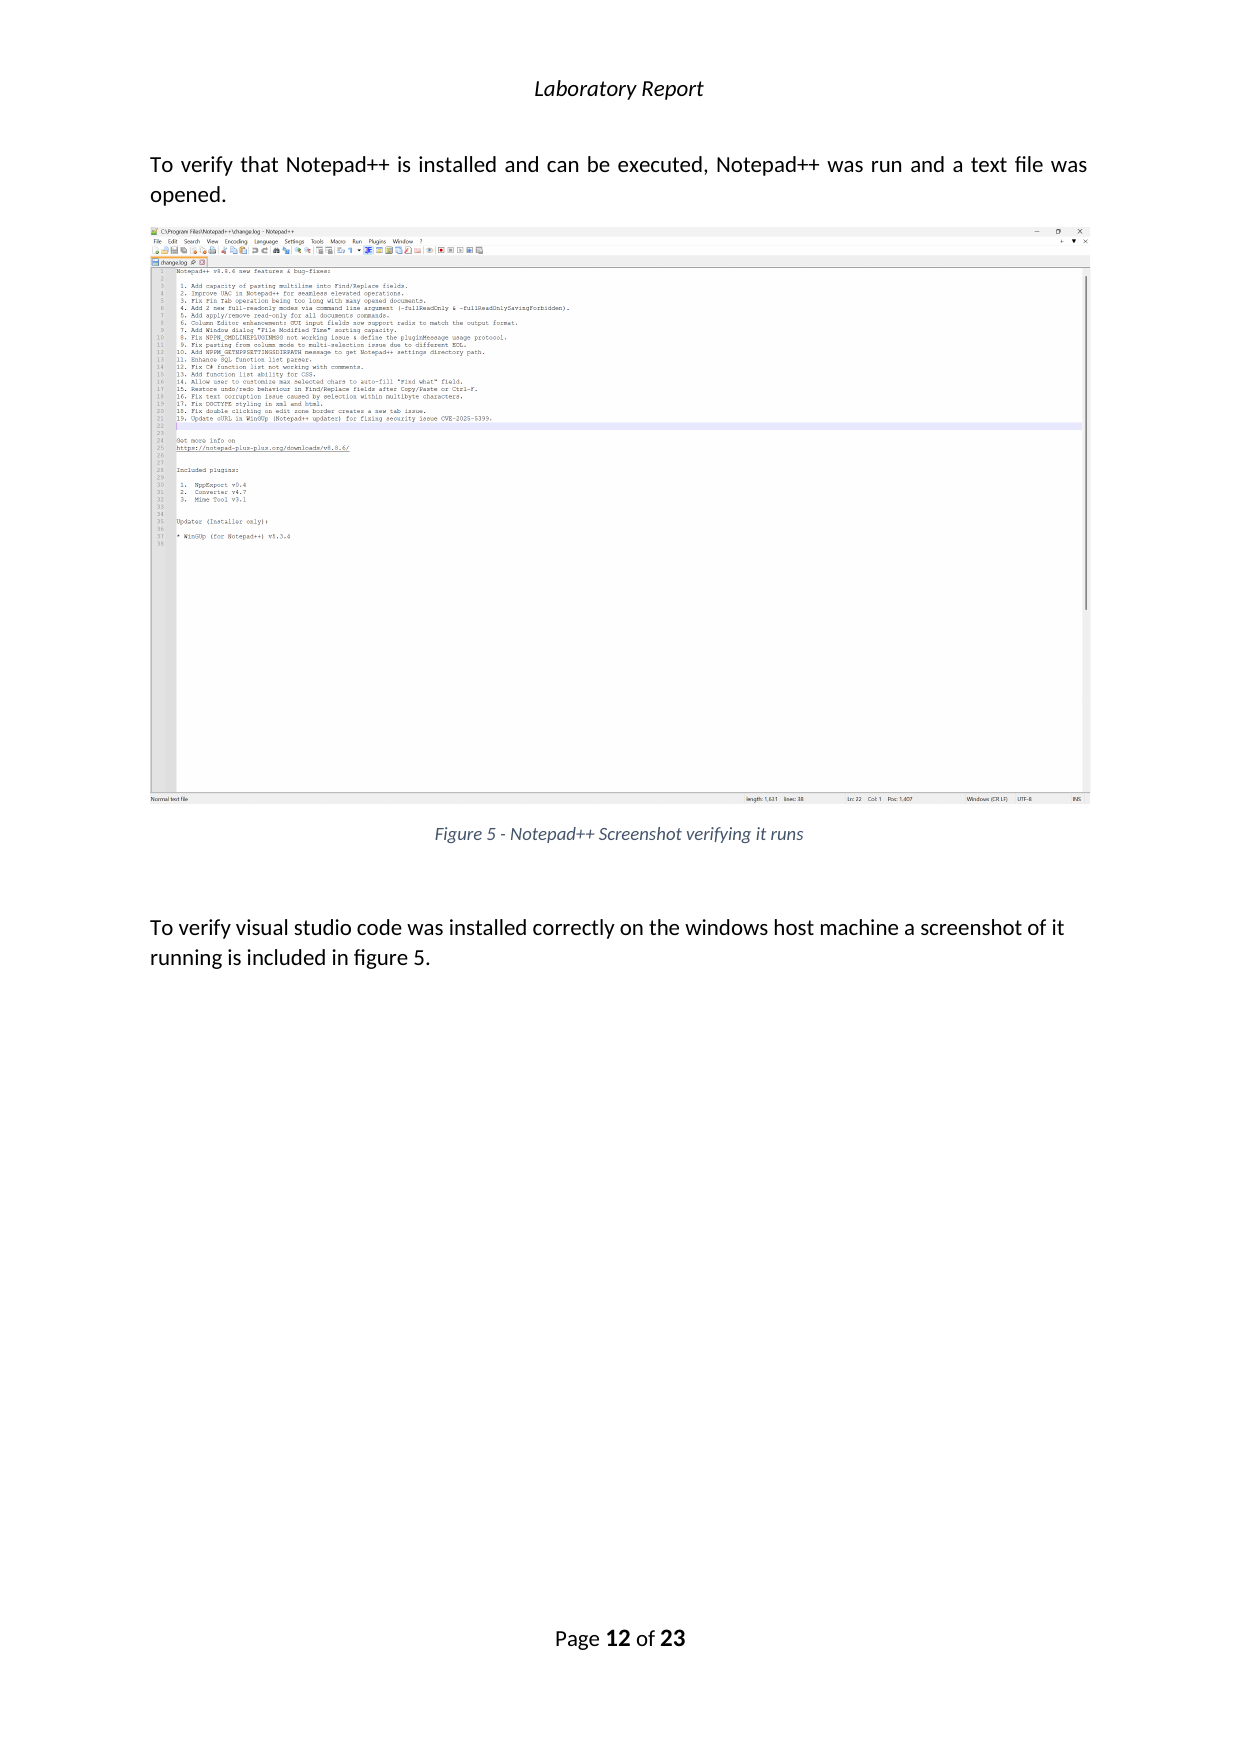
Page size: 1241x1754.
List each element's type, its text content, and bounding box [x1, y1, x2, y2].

text To verify visual studio code was installed correctly on the windows host machine a screenshot of it running is included in figure 5. [150, 913, 1090, 971]
text To verify that Notepad++ is installed and can be executed, Notepad++ was run and a text file was opened. [150, 150, 1090, 208]
picture [150, 227, 1091, 804]
text Figure 5 - Notepad++ Screenshot verifying it runs [150, 822, 1090, 845]
